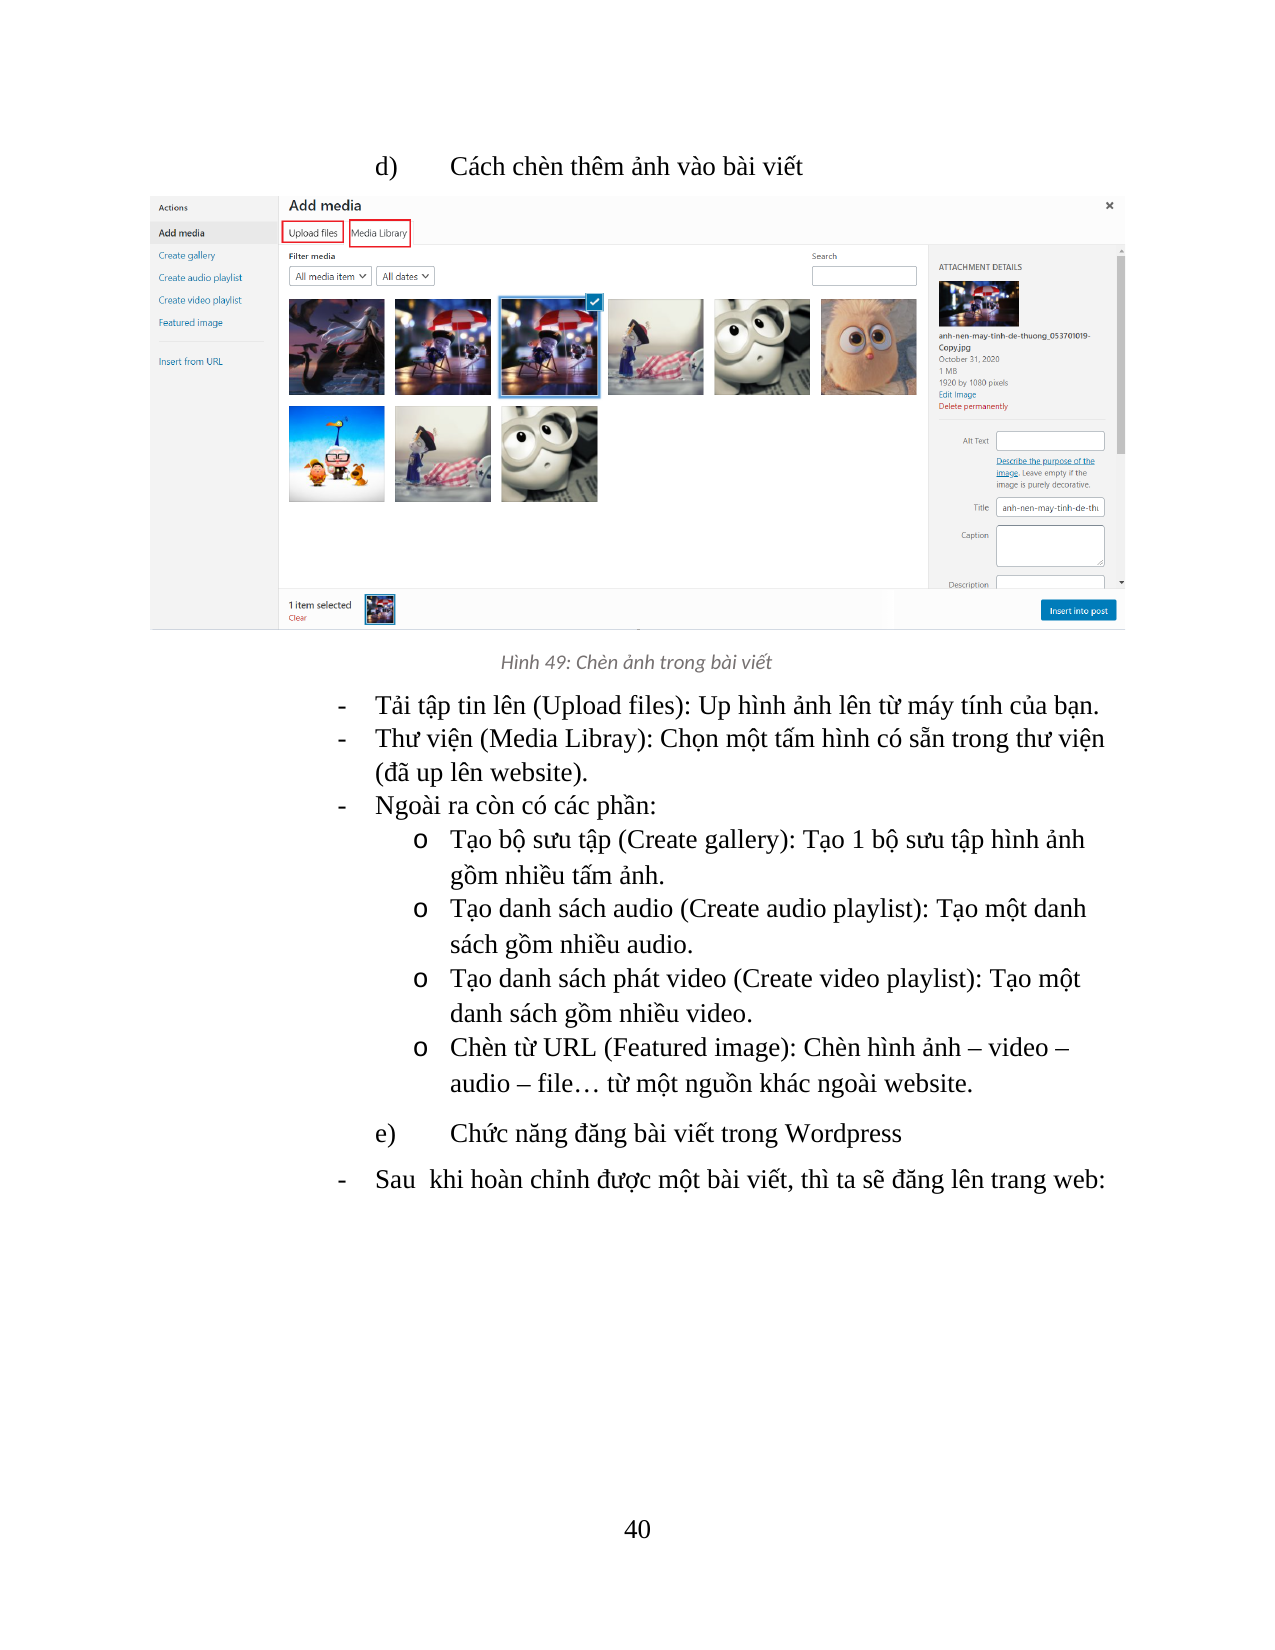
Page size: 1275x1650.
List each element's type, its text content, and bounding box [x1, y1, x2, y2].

list Tạo danh sách phát video (Create video playlist): Tạo một danh sách gồm nhiều video. [412, 962, 1125, 1029]
subtitle Cách chèn thêm ảnh vào bài viết [375, 150, 1125, 181]
list Chèn từ URL (Featured image): Chèn hình ảnh – video – audio – file… từ một nguồn khác ngoài website. [412, 1031, 1125, 1098]
list Tạo danh sách audio (Create audio playlist): Tạo một danh sách gồm nhiều audio. [412, 892, 1125, 959]
list Thư viện (Media Libray): Chọn một tấm hình có sẵn trong thư viện (đã up lên website). [337, 722, 1125, 787]
list Ngoài ra còn có các phần: [337, 789, 1125, 821]
list Sau khi hoàn chỉnh được một bài viết, thì ta sẽ đăng lên trang web: [337, 1163, 1125, 1194]
picture [150, 196, 1125, 630]
list Tải tập tin lên (Upload files): Up hình ảnh lên từ máy tính của bạn. [337, 689, 1125, 720]
list Tạo bộ sưu tập (Create gallery): Tạo 1 bộ sưu tập hình ảnh gồm nhiều tấm ảnh. [412, 823, 1125, 890]
subtitle Chức năng đăng bài viết trong Wordpress [375, 1117, 1125, 1148]
